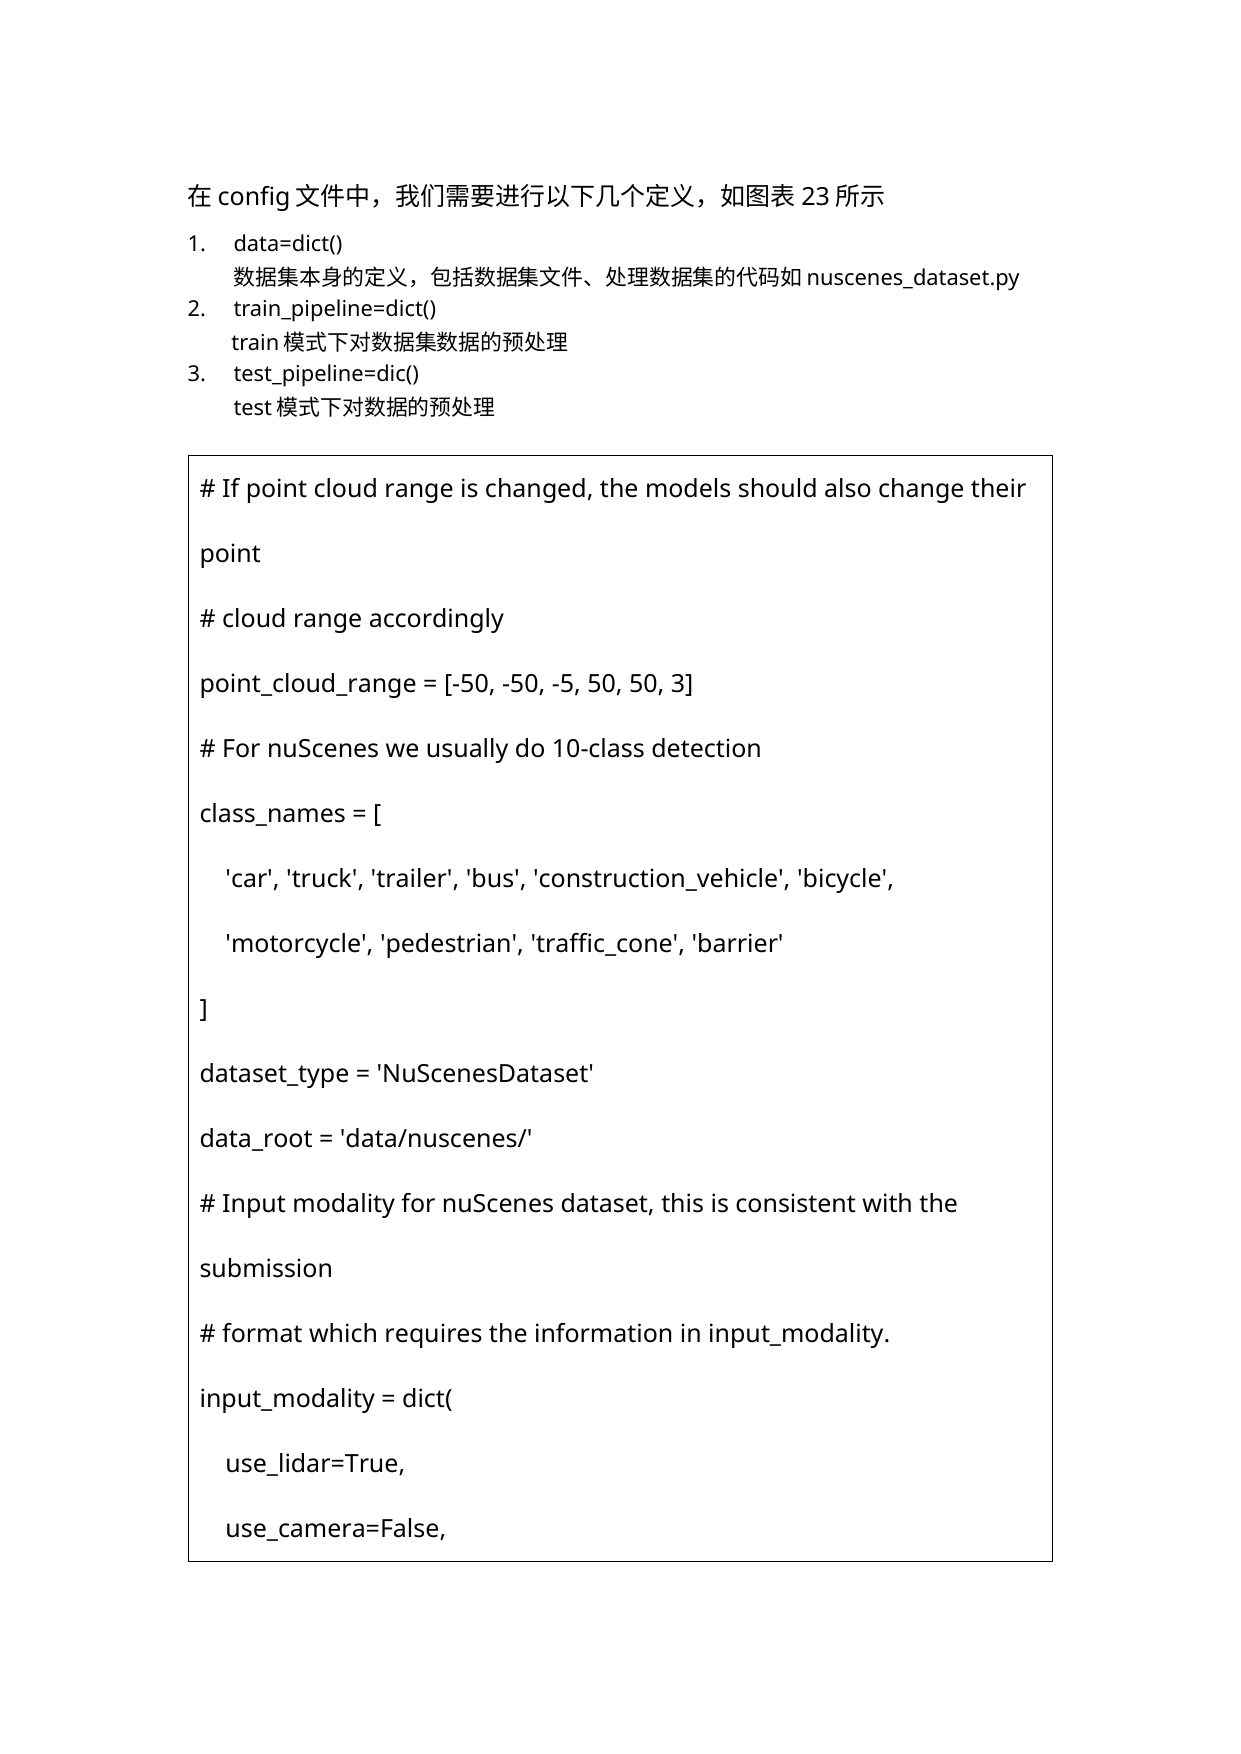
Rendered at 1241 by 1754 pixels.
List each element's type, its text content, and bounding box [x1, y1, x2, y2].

list train模式下对数据集数据的预处理 [187, 324, 1053, 357]
list data=dict() [187, 227, 1053, 259]
list test_pipeline=dic() [187, 357, 1053, 389]
list test模式下对数据的预处理 [233, 389, 1053, 422]
text 在config文件中，我们需要进行以下几个定义，如图表 23所示 [187, 162, 1053, 227]
list 数据集本身的定义，包括数据集文件、处理数据集的代码如nuscenes_dataset.py [233, 259, 1053, 292]
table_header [189, 456, 1052, 1561]
list train_pipeline=dict() [187, 292, 1053, 324]
